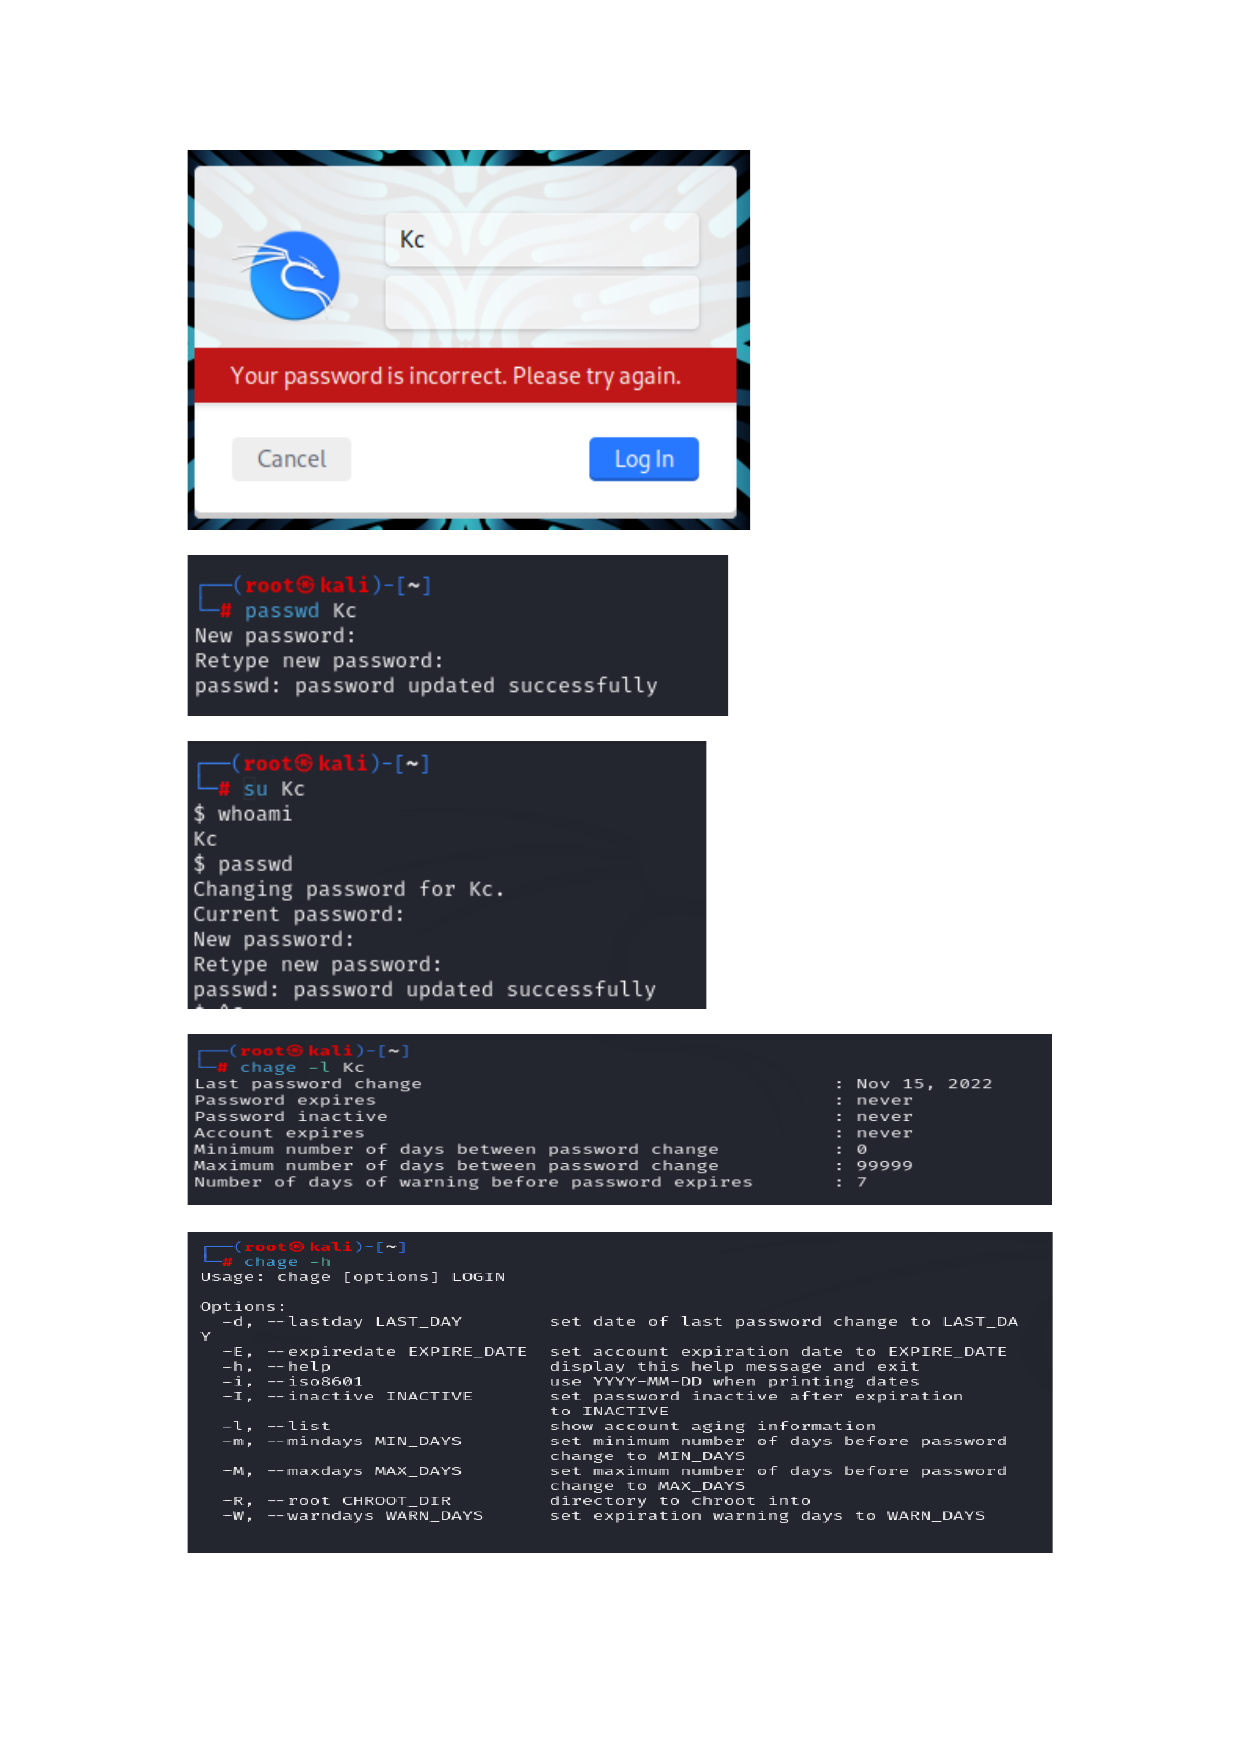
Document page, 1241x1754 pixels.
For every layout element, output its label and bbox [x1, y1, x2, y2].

picture [187, 741, 707, 1009]
picture [187, 555, 729, 716]
picture [187, 1232, 1053, 1553]
picture [187, 1034, 1052, 1205]
picture [187, 150, 750, 530]
